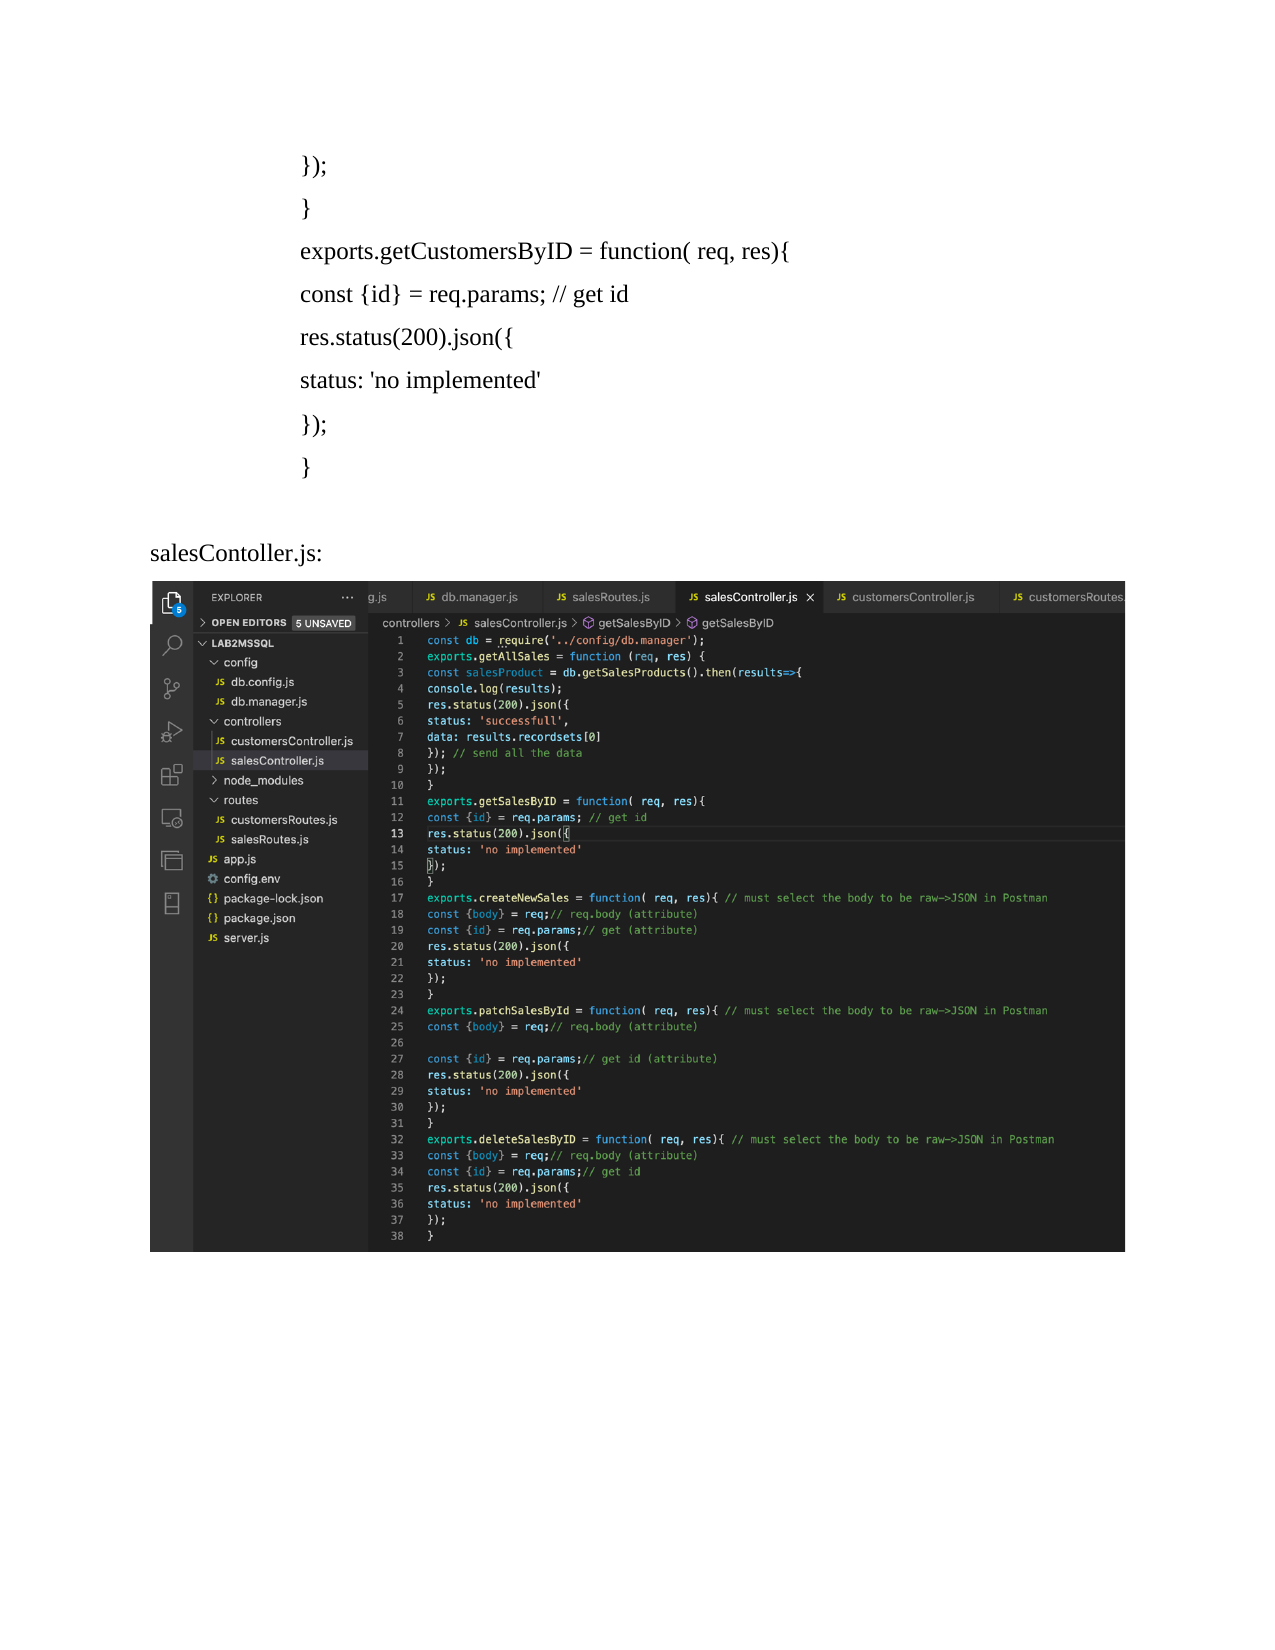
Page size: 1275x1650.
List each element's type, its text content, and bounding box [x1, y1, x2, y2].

text status: 'no implemented' [300, 366, 1125, 394]
text }); [300, 409, 1125, 437]
text exports.getCustomersByID = function( req, res){ [300, 236, 1125, 265]
text res.status(200).json({ [300, 322, 1125, 351]
text } [300, 193, 1125, 222]
text }); [300, 150, 1125, 179]
text } [300, 452, 1125, 481]
text salesContoller.js: [150, 538, 1125, 567]
picture [150, 581, 1125, 1252]
text const {id} = req.params; // get id [300, 279, 1125, 308]
